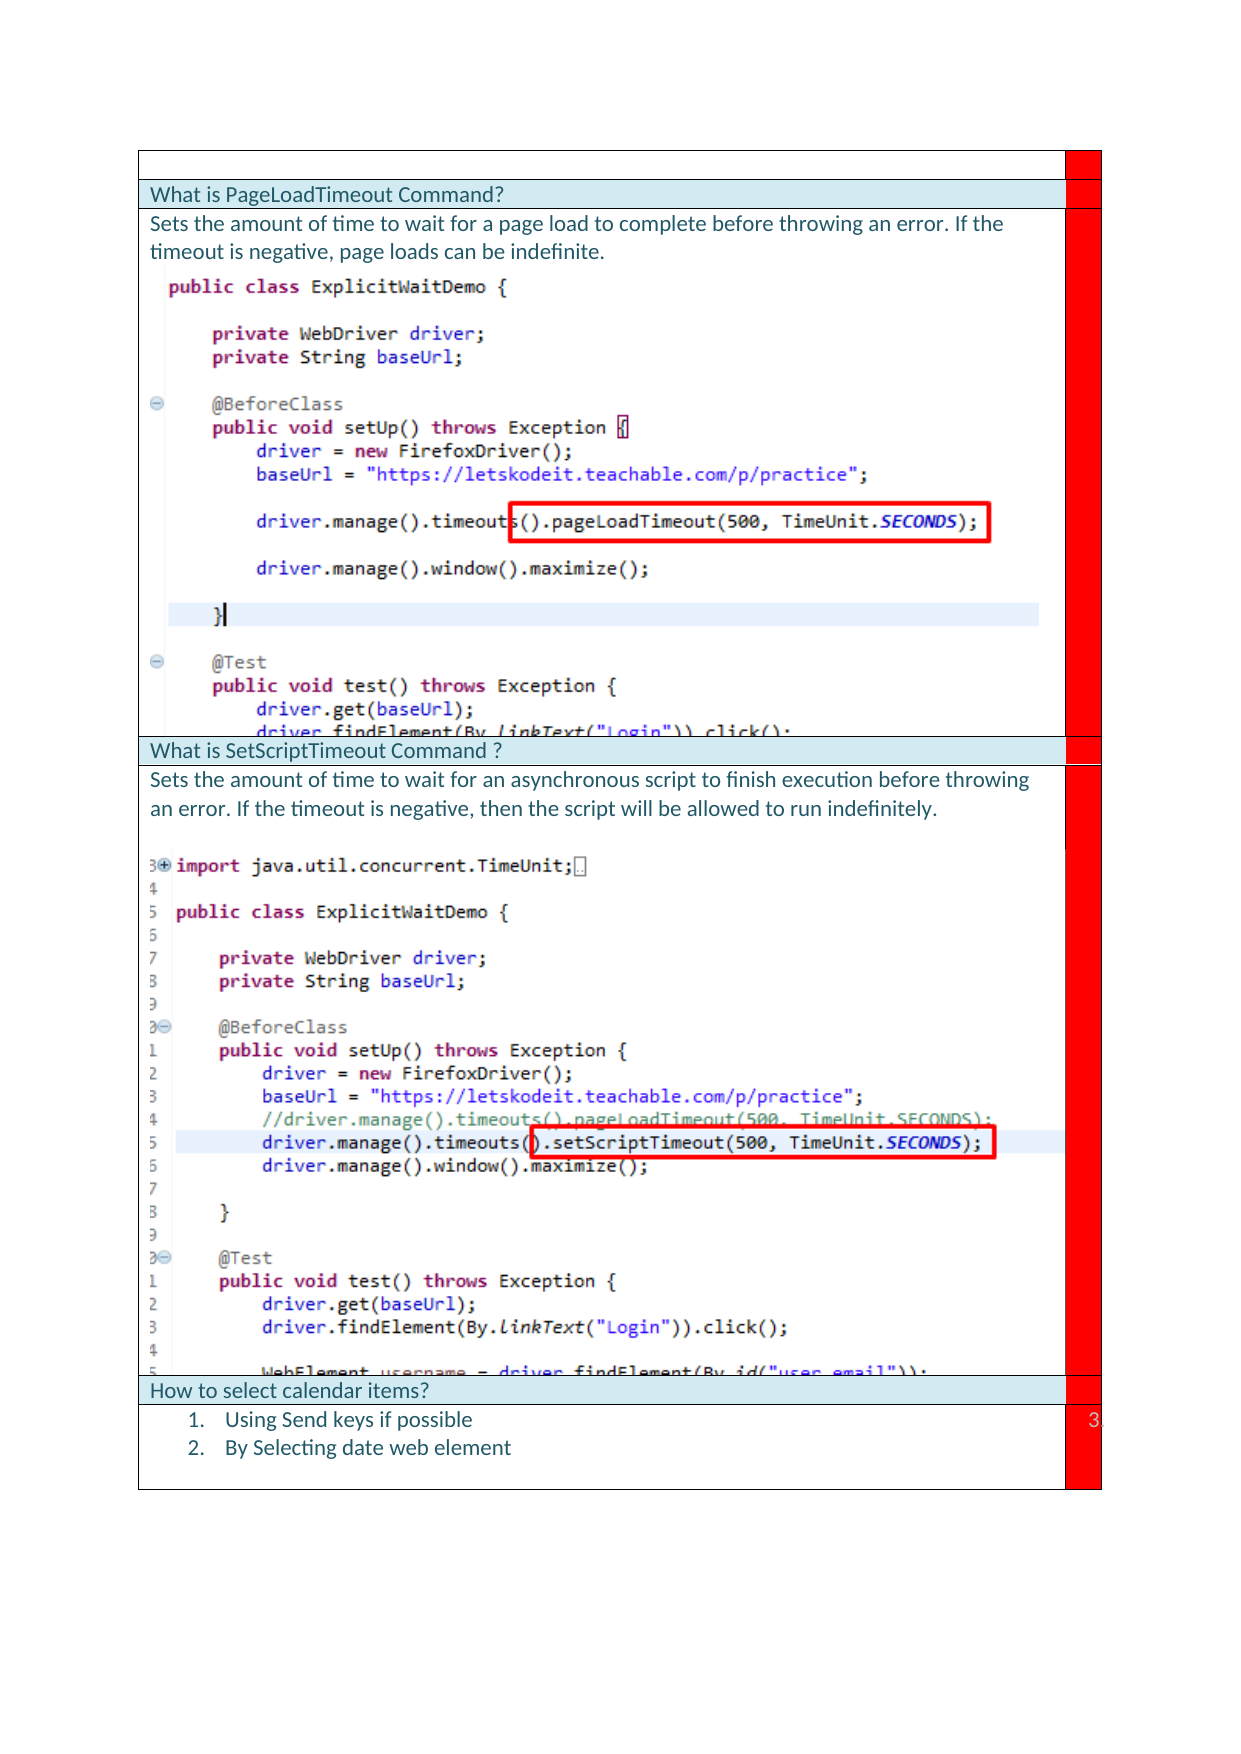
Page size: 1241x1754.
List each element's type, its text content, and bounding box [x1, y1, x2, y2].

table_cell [139, 151, 1065, 179]
table_cell [1066, 151, 1101, 179]
picture [150, 265, 1039, 736]
picture [150, 849, 1066, 1375]
table_cell [1066, 766, 1101, 1375]
table_cell How to select calendar items? [139, 1376, 1066, 1404]
table_cell [1066, 180, 1101, 208]
table_cell What is PageLoadTimeout Command? [139, 180, 1066, 208]
table_cell Sets the amount of time to wait for a page load to complete before throwing an error. If the timeout is negative, page loads can be indefinite. [139, 209, 1065, 736]
table_cell What is SetScriptTimeout Command ? [139, 737, 1066, 764]
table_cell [139, 1405, 1065, 1489]
table_cell Sets the amount of time to wait for an asynchronous script to finish execution before throwing an error. If the timeout is negative, then the script will be allowed to run indefinitely. [139, 766, 1065, 1375]
table_cell [1066, 1405, 1101, 1489]
table_cell [1066, 1376, 1101, 1404]
table_cell [1066, 209, 1101, 736]
table_cell [1066, 737, 1101, 764]
